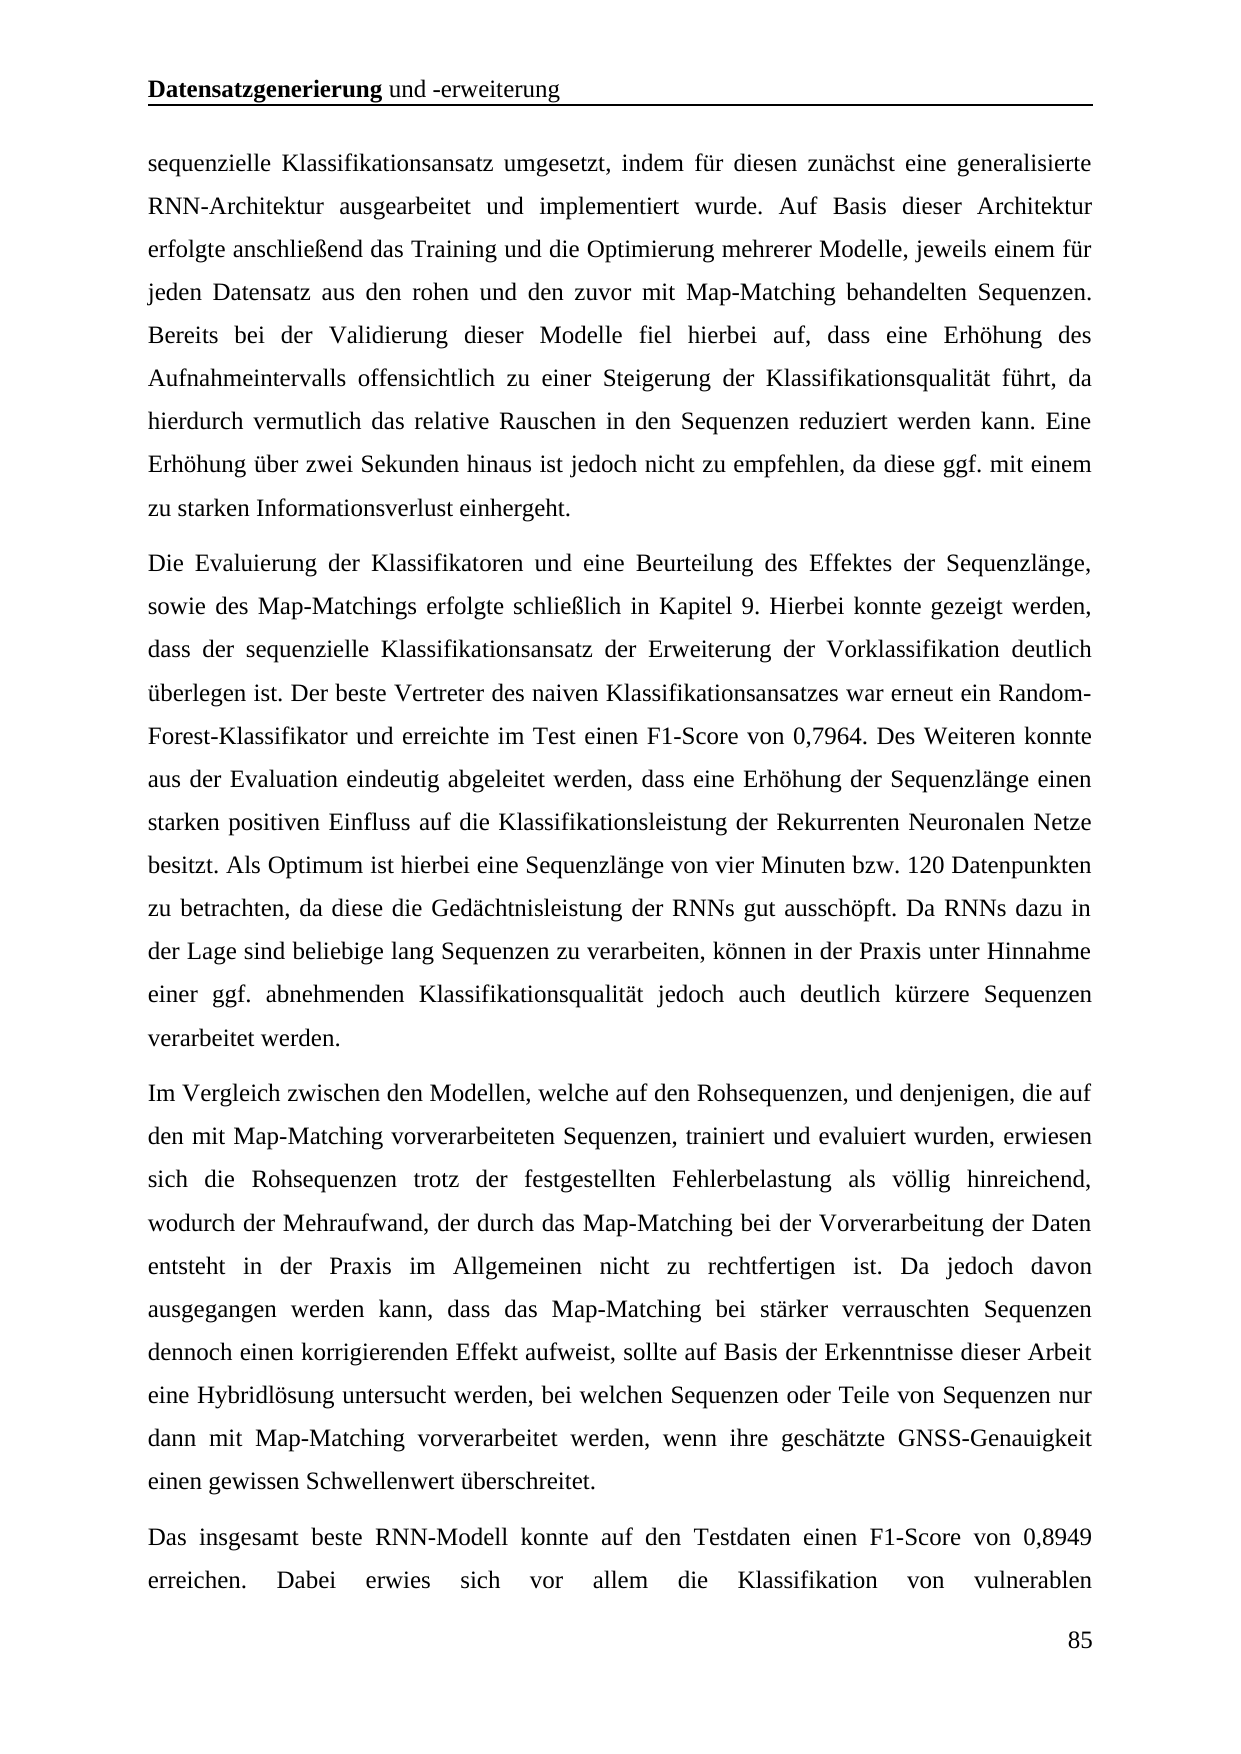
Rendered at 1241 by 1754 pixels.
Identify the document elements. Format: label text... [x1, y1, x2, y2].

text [148, 148, 1093, 521]
text Im Vergleich zwischen den Modellen, welche auf den Rohsequenzen, und denjenigen, die auf den mit Map-Matching vorverarbeiteten Sequenzen, trainiert und evaluiert wurden, erwiesen sich die Rohsequenzen trotz der festgestellten Fehlerbelastung als völlig hinreichend, wodurch der Mehraufwand, der durch das Map-Matching bei der Vorverarbeitung der Daten entsteht in der Praxis im Allgemeinen nicht zu rechtfertigen ist. Da jedoch davon ausgegangen werden kann, dass das Map-Matching bei stärker verrauschten Sequenzen dennoch einen korrigierenden Effekt aufweist, sollte auf Basis der Erkenntnisse dieser Arbeit eine Hybridlösung untersucht werden, bei welchen Sequenzen oder Teile von Sequenzen nur dann mit Map-Matching vorverarbeitet werden, wenn ihre geschätzte GNSS-Genauigkeit einen gewissen Schwellenwert überschreitet. [148, 1078, 1093, 1495]
text Die Evaluierung der Klassifikatoren und eine Beurteilung des Effektes der Sequenzlänge, sowie des Map-Matchings erfolgte schließlich in Kapitel 9. Hierbei konnte gezeigt werden, dass der sequenzielle Klassifikationsansatz der Erweiterung der Vorklassifikation deutlich überlegen ist. Der beste Vertreter des naiven Klassifikationsansatzes war erneut ein Random-Forest-Klassifikator und erreichte im Test einen F1-Score von 0,7964. Des Weiteren konnte aus der Evaluation eindeutig abgeleitet werden, dass eine Erhöhung der Sequenzlänge einen starken positiven Einfluss auf die Klassifikationsleistung der Rekurrenten Neuronalen Netze besitzt. Als Optimum ist hierbei eine Sequenzlänge von vier Minuten bzw. 120 Datenpunkten zu betrachten, da diese die Gedächtnisleistung der RNNs gut ausschöpft. Da RNNs dazu in der Lage sind beliebige lang Sequenzen zu verarbeiten, können in der Praxis unter Hinnahme einer ggf. abnehmenden Klassifikationsqualität jedoch auch deutlich kürzere Sequenzen verarbeitet werden. [148, 548, 1093, 1051]
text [148, 1522, 1093, 1594]
